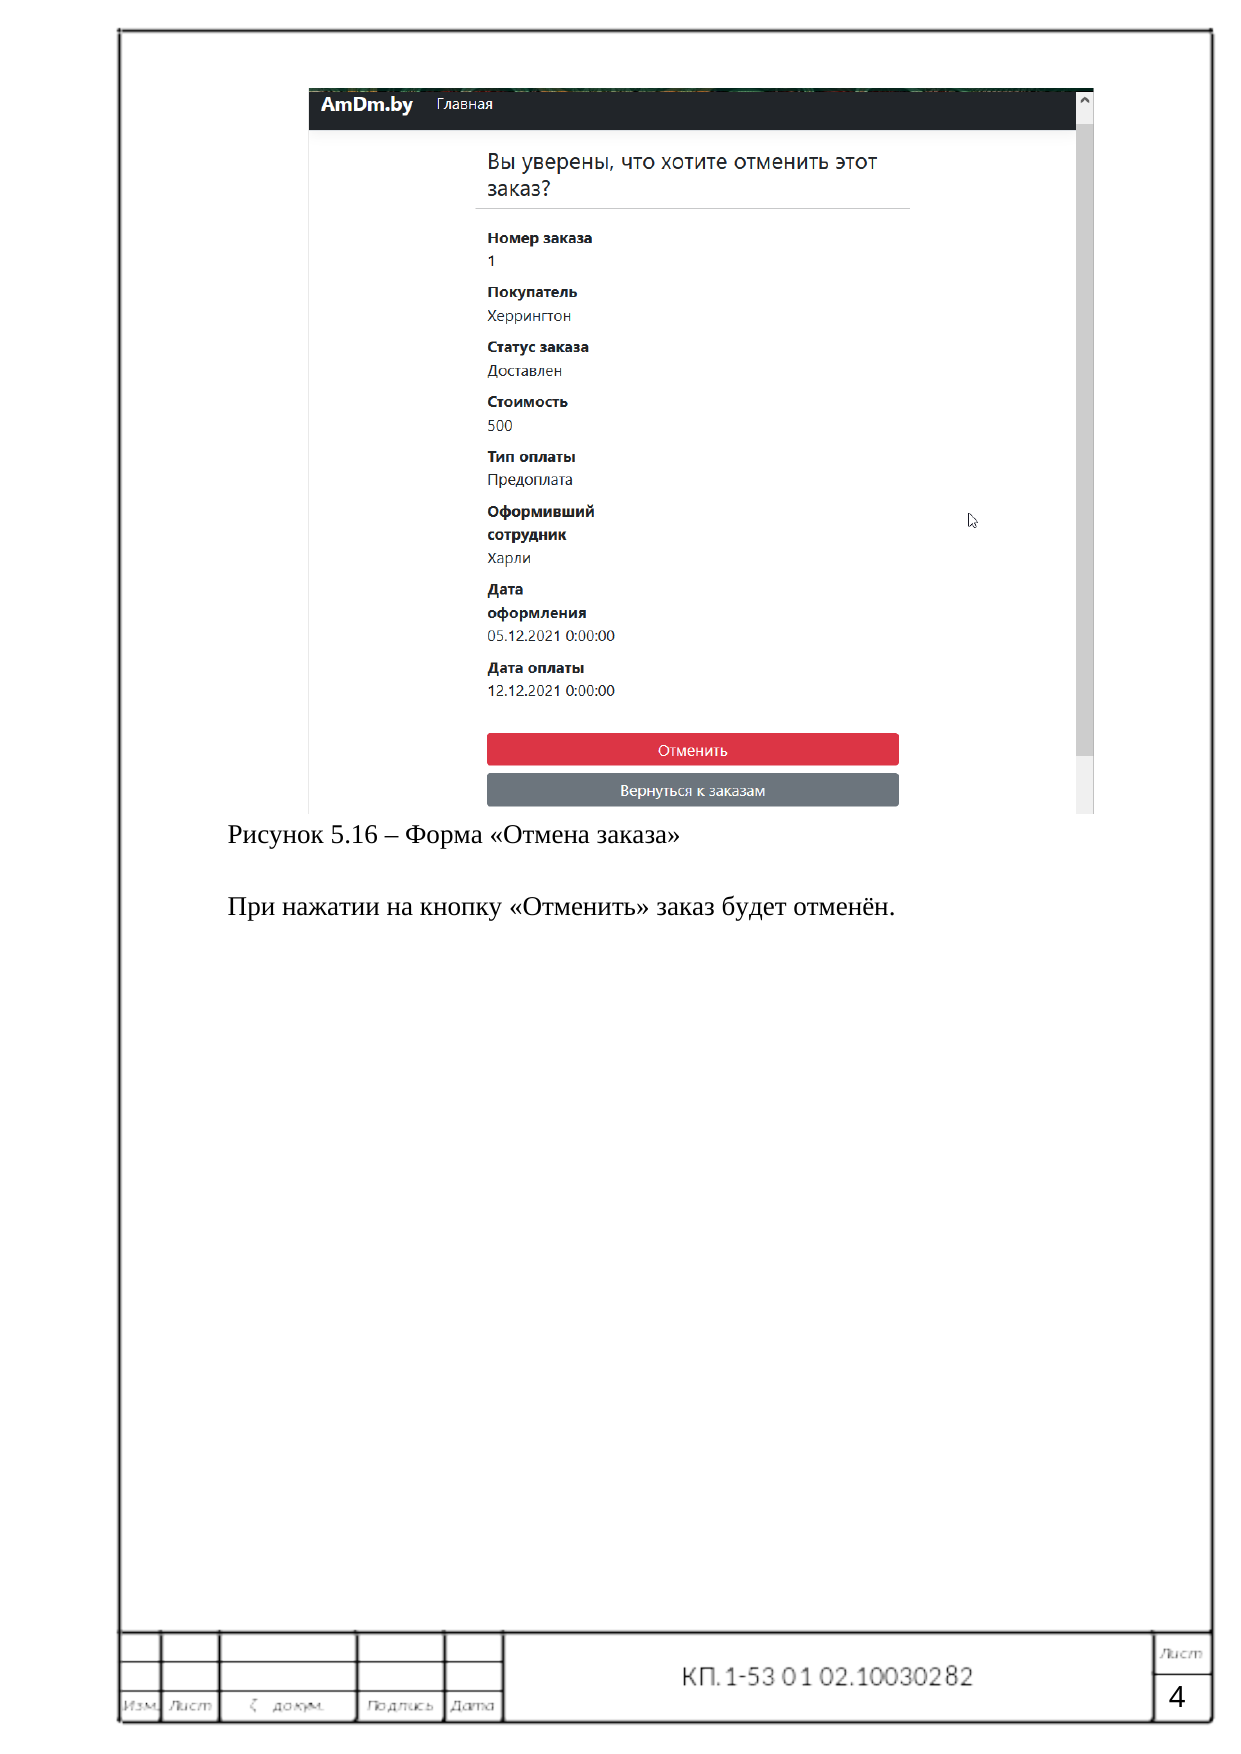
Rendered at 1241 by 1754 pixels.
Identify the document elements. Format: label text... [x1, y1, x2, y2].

text Форма «Отмена заказа» [227, 818, 1175, 849]
text При нажатии на кнопку «Отменить» заказ будет отменён. [153, 890, 1175, 921]
picture [308, 88, 1094, 814]
